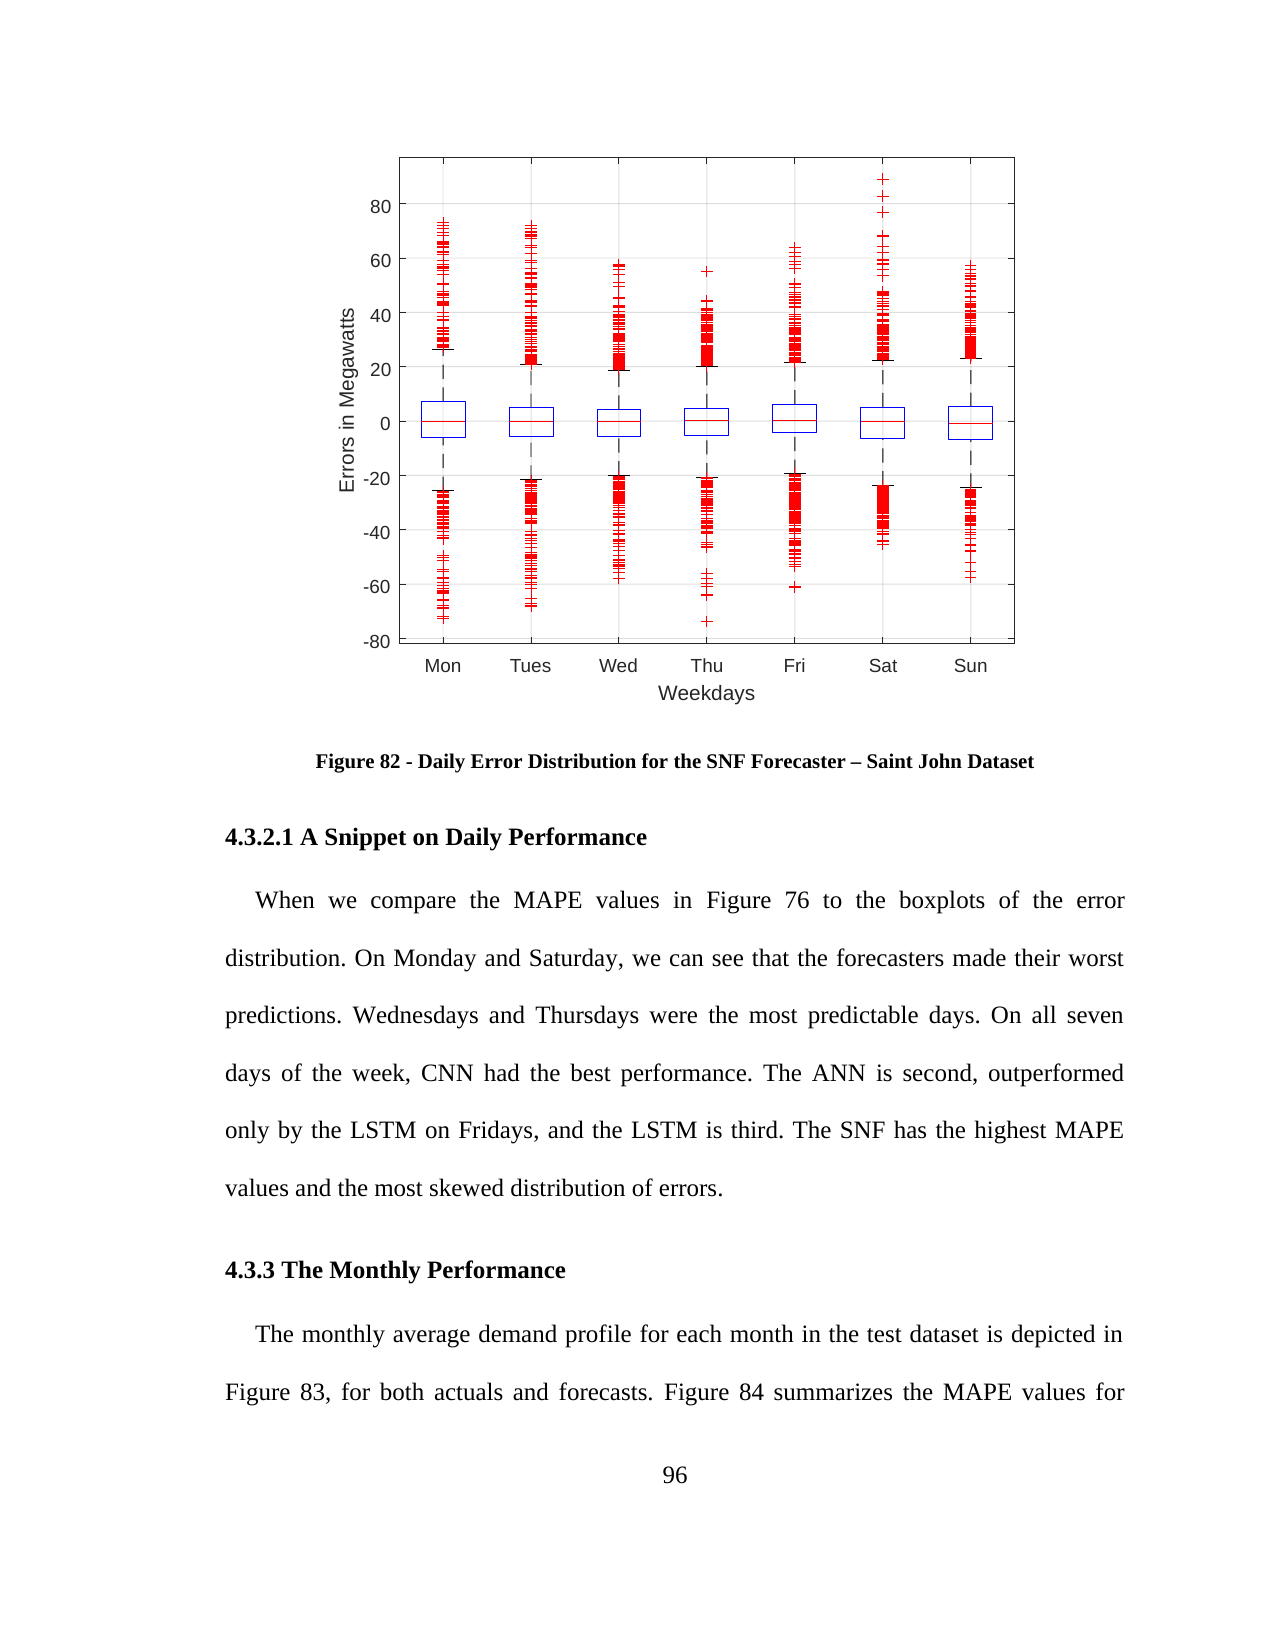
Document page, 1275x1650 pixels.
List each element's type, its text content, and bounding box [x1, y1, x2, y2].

text Figure 82 - Daily Error Distribution for the SNF Forecaster – Saint John Dataset [225, 749, 1125, 773]
text When we compare the MAPE values in Figure 76 to the boxplots of the error distribution. On Monday and Saturday, we can see that the forecasters made their worst predictions. Wednesdays and Thursdays were the most predictable days. On all seven days of the week, CNN had the best performance. The ANN is second, outperformed only by the LSTM on Fridays, and the LSTM is third. The SNF has the highest MAPE values and the most skewed distribution of errors. [225, 886, 1125, 1202]
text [225, 1319, 1125, 1406]
subtitle 4.3.2.1 A Snippet on Daily Performance [225, 822, 1125, 851]
subtitle 4.3.3 The Monthly Performance [225, 1256, 1125, 1284]
